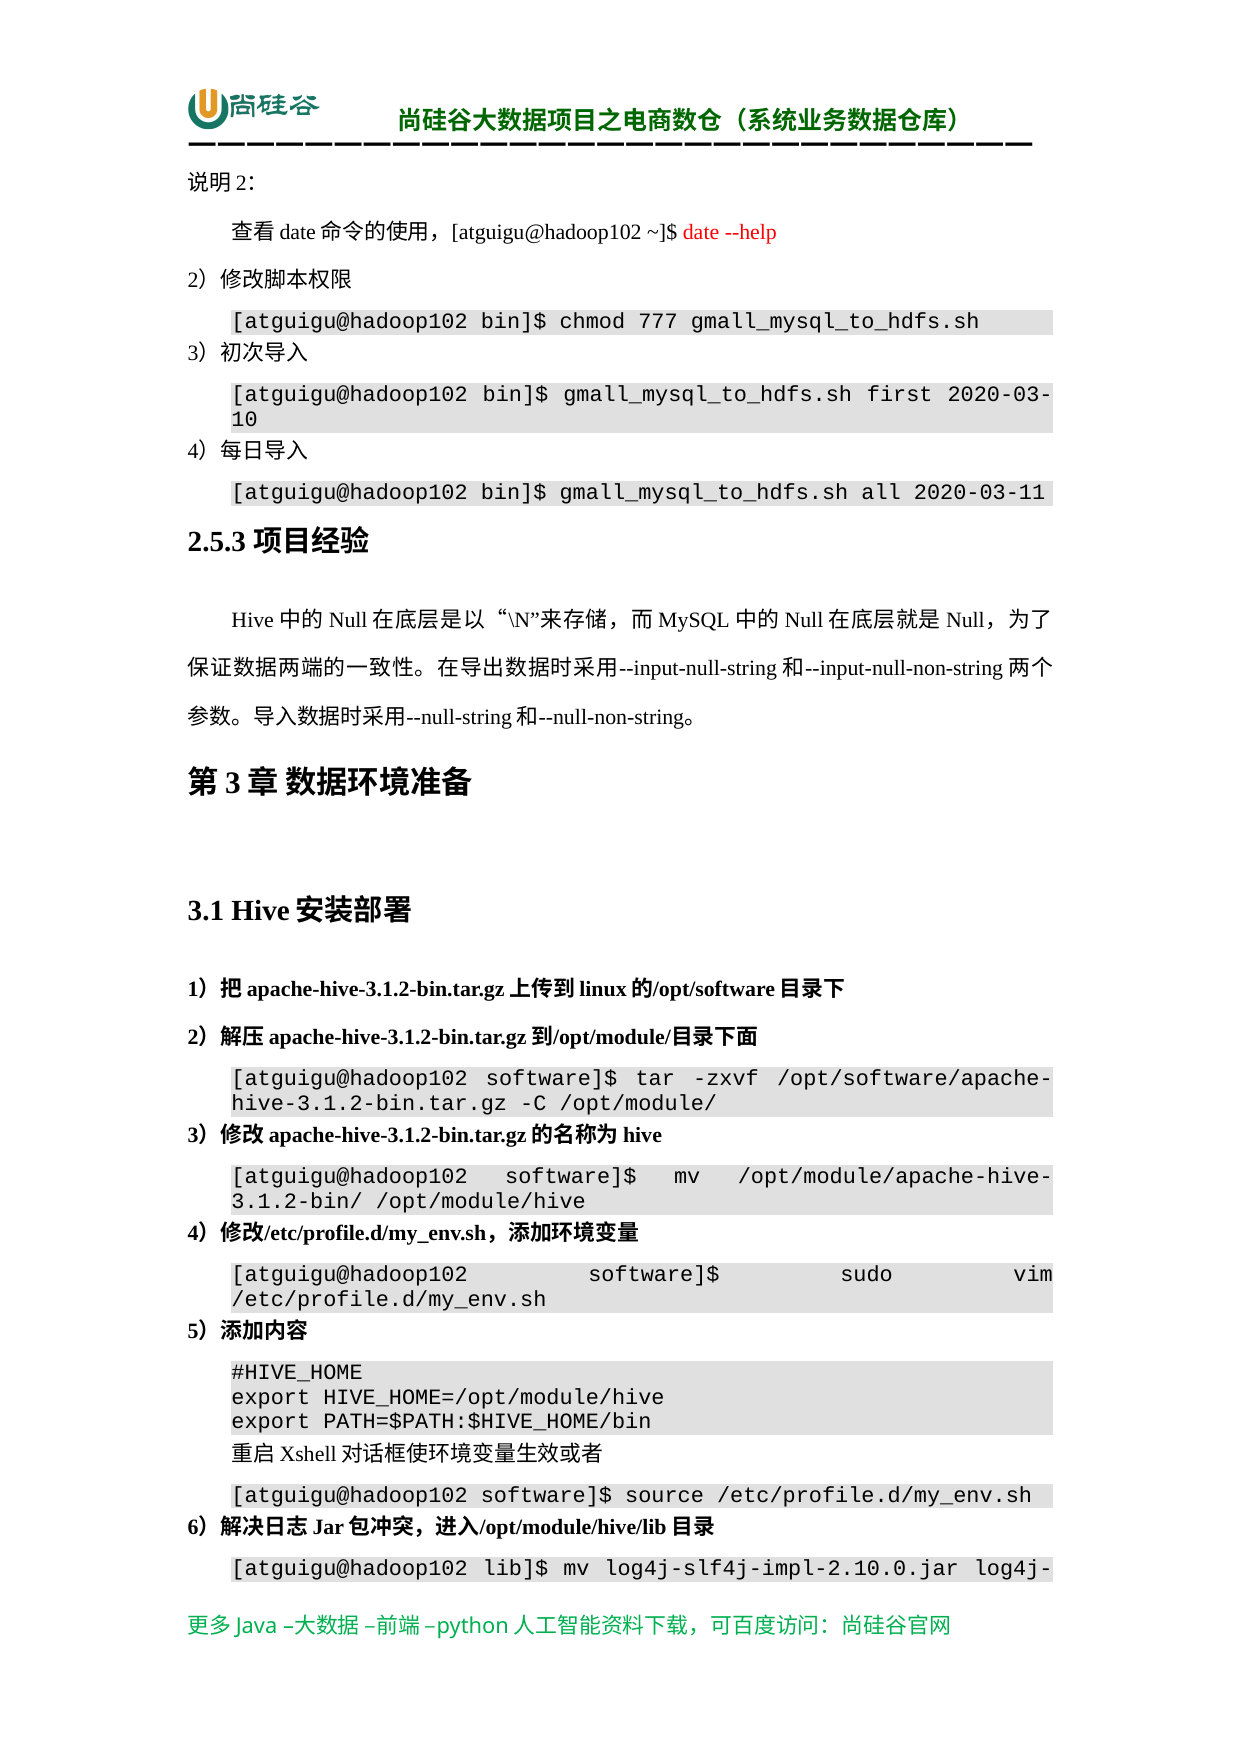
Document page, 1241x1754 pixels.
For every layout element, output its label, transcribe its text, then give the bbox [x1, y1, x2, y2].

text export PATH=$PATH:$HIVE_HOME/bin [231, 1411, 1053, 1435]
text 6）解决日志Jar包冲突，进入/opt/module/hive/lib目录 [187, 1508, 1053, 1541]
text 3）初次导入 [187, 335, 1053, 367]
text [atguigu@hadoop102 bin]$ chmod 777 gmall_mysql_to_hdfs.sh [231, 310, 1053, 335]
text 5）添加内容 [187, 1313, 1053, 1345]
text 3）修改apache-hive-3.1.2-bin.tar.gz的名称为hive [187, 1117, 1053, 1149]
text Hive中的Null在底层是以“\N”来存储，而MySQL中的Null在底层就是Null，为了保证数据两端的一致性。在导出数据时采用--input-null-string和--input-null-non-string两个参数。导入数据时采用--null-string和--null-non-string。 [187, 601, 1053, 731]
text [atguigu@hadoop102 bin]$ gmall_mysql_to_hdfs.sh all 2020-03-11 [231, 481, 1053, 506]
subtitle 3.1 Hive安装部署 [187, 875, 1053, 940]
text #HIVE_HOME [231, 1361, 1053, 1386]
text [atguigu@hadoop102 bin]$ gmall_mysql_to_hdfs.sh first 2020-03-10 [231, 383, 1053, 433]
text [atguigu@hadoop102 software]$ mv /opt/module/apache-hive-3.1.2-bin/ /opt/module/hive [231, 1165, 1053, 1215]
text 1）把apache-hive-3.1.2-bin.tar.gz上传到linux的/opt/software目录下 [187, 971, 1053, 1003]
text export HIVE_HOME=/opt/module/hive [231, 1386, 1053, 1411]
text 4）每日导入 [187, 433, 1053, 465]
text 2）修改脚本权限 [187, 262, 1053, 294]
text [231, 1557, 1053, 1582]
text [atguigu@hadoop102 software]$ sudo vim /etc/profile.d/my_env.sh [231, 1263, 1053, 1313]
text 2）解压apache-hive-3.1.2-bin.tar.gz到/opt/module/目录下面 [187, 1019, 1053, 1051]
text 说明2： [187, 165, 1053, 197]
subtitle 2.5.3 项目经验 [187, 506, 1053, 571]
picture [187, 88, 321, 130]
text [atguigu@hadoop102 software]$ source /etc/profile.d/my_env.sh [231, 1484, 1053, 1508]
text 重启Xshell对话框使环境变量生效或者 [187, 1435, 1053, 1468]
text [atguigu@hadoop102 software]$ tar -zxvf /opt/software/apache-hive-3.1.2-bin.tar.gz -C /opt/module/ [231, 1067, 1053, 1117]
subtitle 第3章 数据环境准备 [187, 747, 1053, 812]
text 查看date命令的使用，[atguigu@hadoop102 ~]$ date --help [187, 213, 1053, 246]
text 4）修改/etc/profile.d/my_env.sh，添加环境变量 [187, 1215, 1053, 1247]
